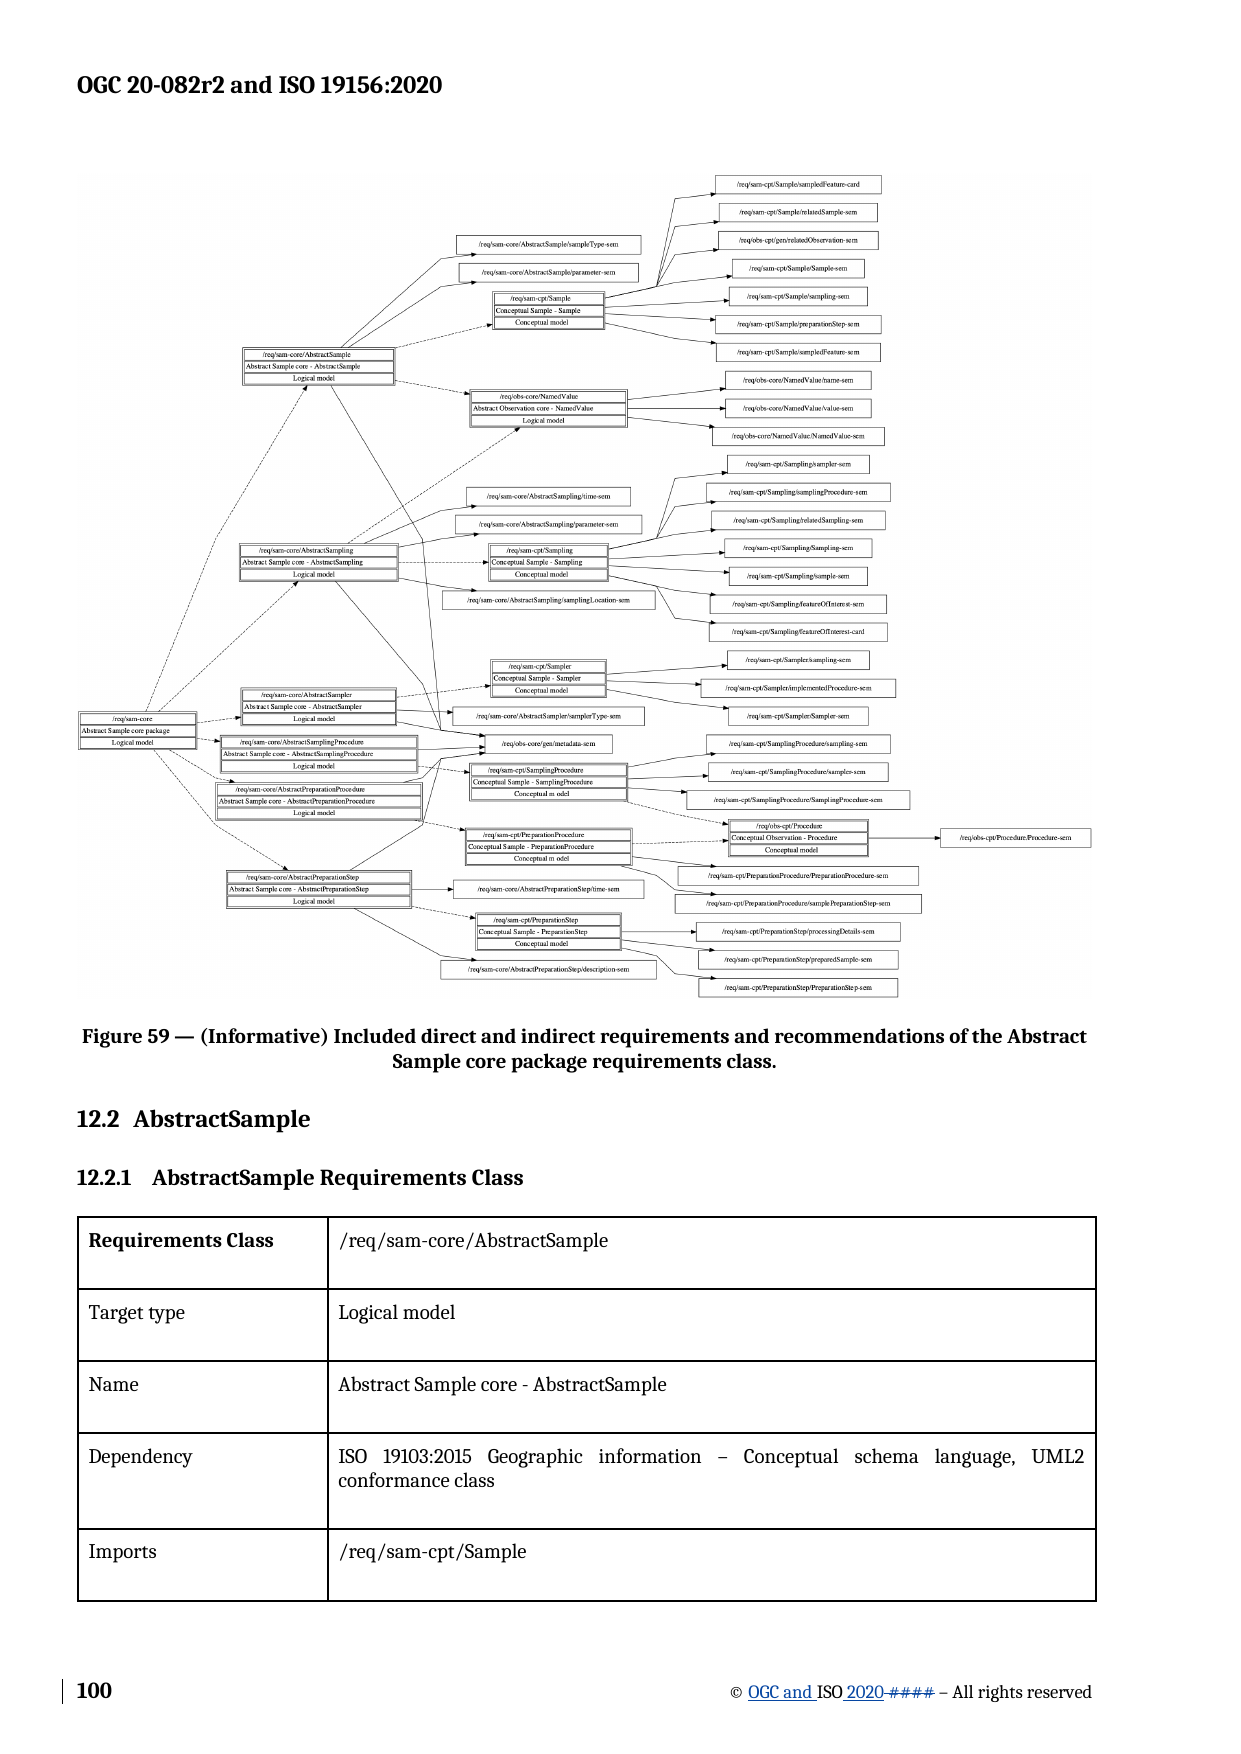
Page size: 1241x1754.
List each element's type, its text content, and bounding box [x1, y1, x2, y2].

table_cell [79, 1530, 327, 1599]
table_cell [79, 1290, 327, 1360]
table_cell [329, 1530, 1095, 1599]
subtitle AbstractSample [77, 1105, 1092, 1133]
text Figure 59 — (Informative) Included direct and indirect requirements and recommendations of the Abstract Sample core package requirements class. [77, 1023, 1092, 1073]
subtitle AbstractSample Requirements Class [77, 1165, 1092, 1191]
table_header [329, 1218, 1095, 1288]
picture [76, 173, 1093, 999]
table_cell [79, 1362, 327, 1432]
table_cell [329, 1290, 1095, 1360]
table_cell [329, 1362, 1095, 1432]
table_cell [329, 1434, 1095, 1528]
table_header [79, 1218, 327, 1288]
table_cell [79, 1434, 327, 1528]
